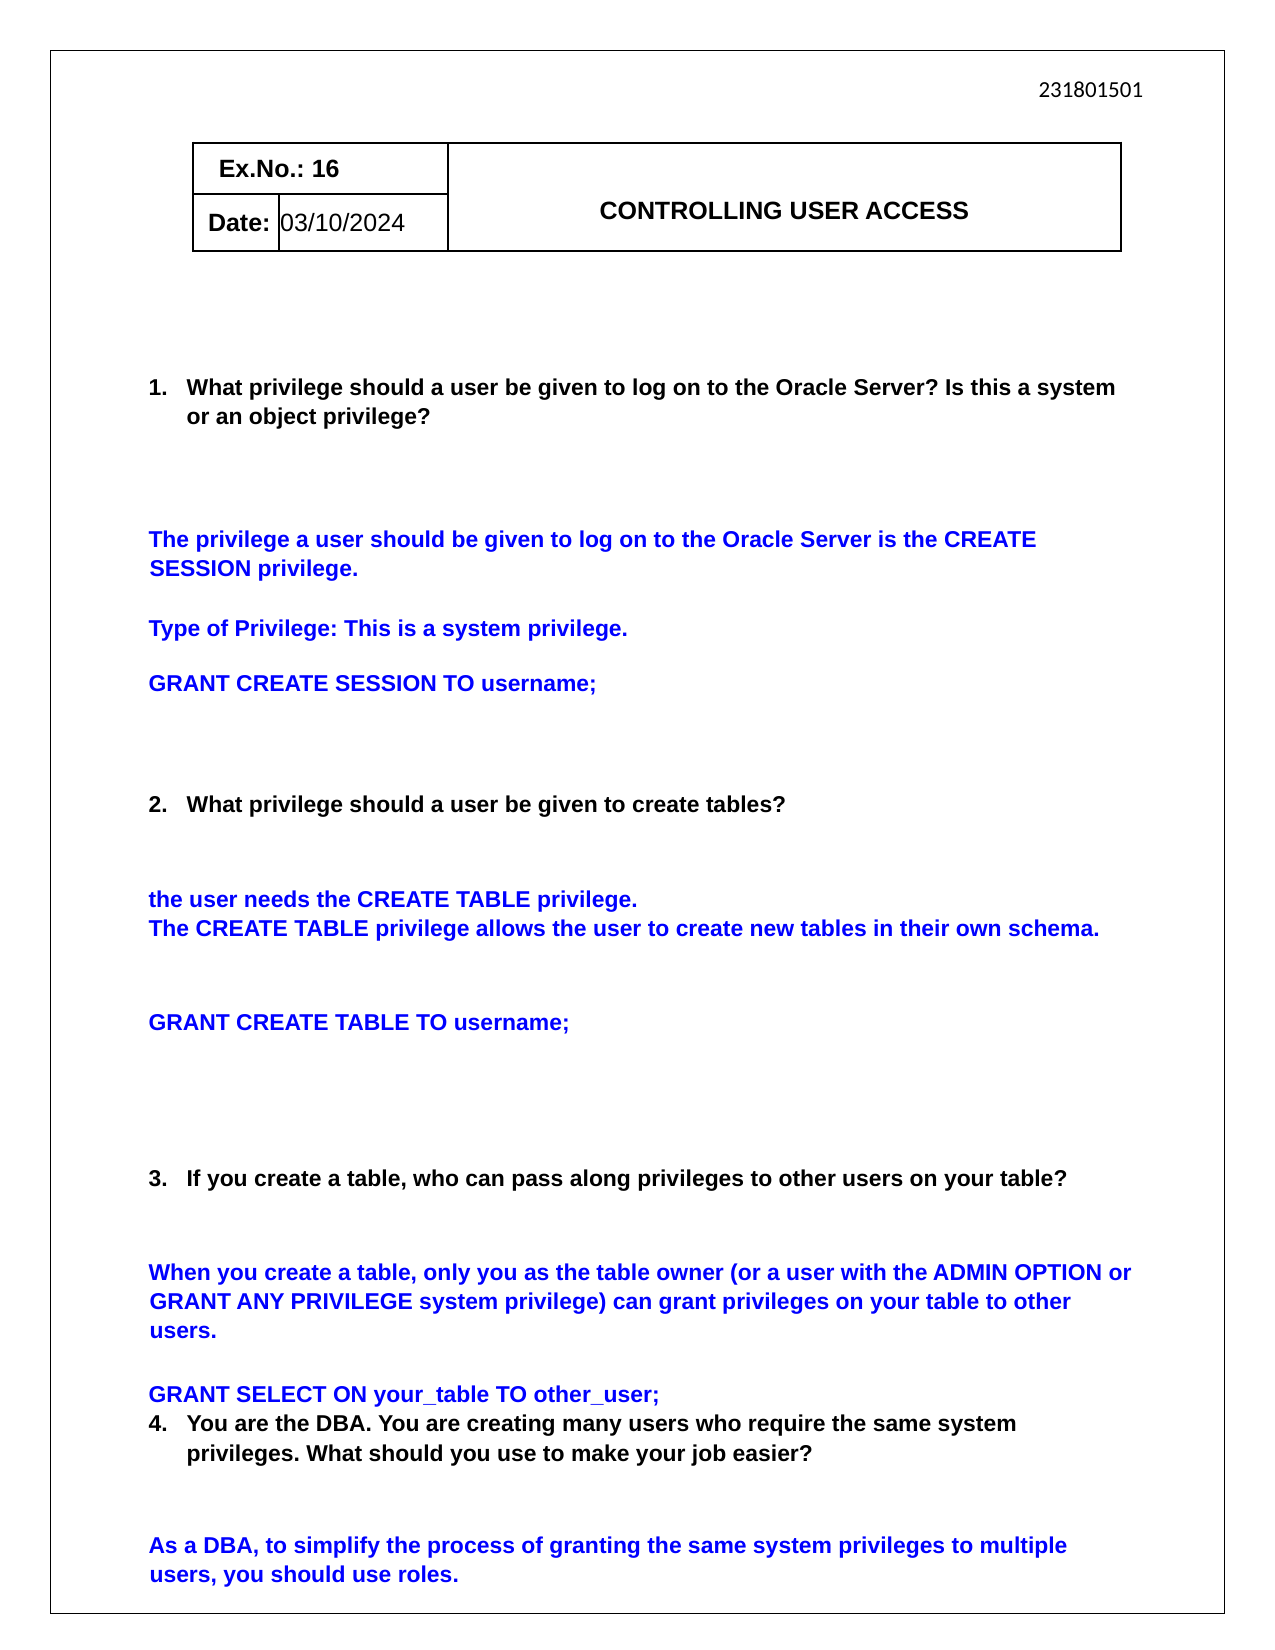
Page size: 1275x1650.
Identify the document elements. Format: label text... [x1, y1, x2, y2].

text As a DBA, to simplify the process of granting the same system privileges to multiple users, you should use roles. [148, 1532, 1135, 1587]
text GRANT SELECT ON your_table TO other_user; [148, 1381, 1135, 1407]
list What privilege should a user be given to create tables? [148, 791, 1125, 818]
table_cell 03/10/2024 [280, 195, 447, 249]
table_header CONTROLLING USER ACCESS [449, 144, 1120, 249]
text GRANT CREATE SESSION TO username; [148, 670, 1135, 696]
text When you create a table, only you as the table owner (or a user with the ADMIN OPTION or GRANT ANY PRIVILEGE system privilege) can grant privileges on your table to other users. [148, 1259, 1135, 1344]
list You are the DBA. You are creating many users who require the same system privileges. What should you use to make your job easier? [148, 1410, 1125, 1466]
list If you create a table, who can pass along privileges to other users on your table? [148, 1164, 1125, 1191]
table_header Ex.No.: 16 [194, 144, 447, 193]
text Type of Privilege: This is a system privilege. [148, 614, 1135, 641]
text the user needs the CREATE TABLE privilege. [148, 886, 1135, 912]
table_cell Date: [194, 195, 278, 249]
text The CREATE TABLE privilege allows the user to create new tables in their own schema. [148, 915, 1135, 942]
text GRANT CREATE TABLE TO username; [148, 1008, 1135, 1035]
list What privilege should a user be given to log on to the Oracle Server? Is this a system or an object privilege? [148, 374, 1125, 430]
text The privilege a user should be given to log on to the Oracle Server is the CREATE SESSION privilege. [148, 526, 1135, 581]
